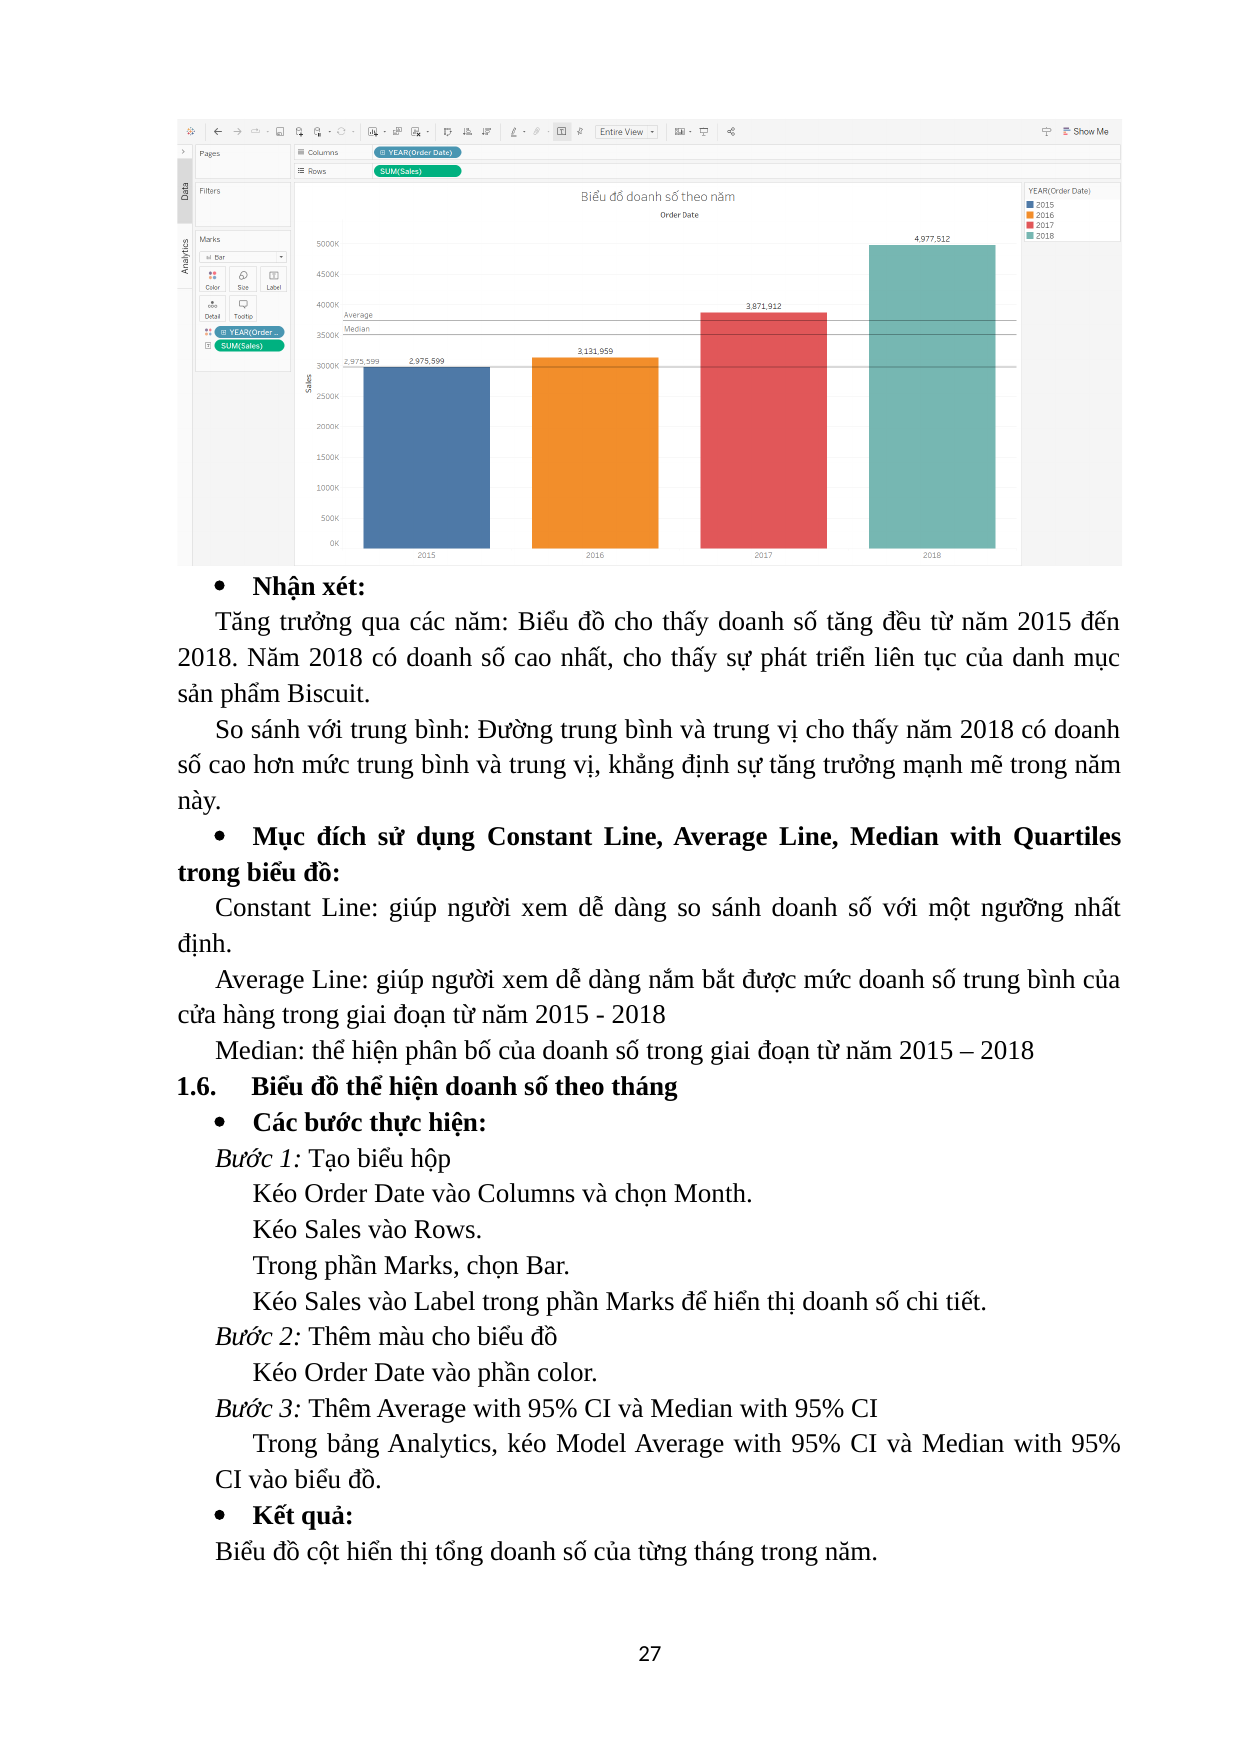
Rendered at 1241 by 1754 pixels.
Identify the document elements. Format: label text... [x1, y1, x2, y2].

text Tăng trưởng qua các năm: Biểu đồ cho thấy doanh số tăng đều từ năm 2015 đến 2018. Năm 2018 có doanh số cao nhất, cho thấy sự phát triển liên tục của danh mục sản phẩm Biscuit. [177, 606, 1122, 708]
text Trong phần Marks, chọn Bar. [252, 1249, 1122, 1280]
text So sánh với trung bình: Đường trung bình và trung vị cho thấy năm 2018 có doanh số cao hơn mức trung bình và trung vị, khẳng định sự tăng trưởng mạnh mẽ trong năm này. [177, 713, 1122, 815]
text Kéo Order Date vào phần color. [215, 1356, 1122, 1387]
text Bước 1: Tạo biểu hộp [215, 1142, 1122, 1173]
text Biểu đồ cột hiển thị tổng doanh số của từng tháng trong năm. [177, 1535, 1122, 1566]
text Constant Line: giúp người xem dễ dàng so sánh doanh số với một ngưỡng nhất định. [177, 891, 1122, 958]
text Average Line: giúp người xem dễ dàng nắm bắt được mức doanh số trung bình của cửa hàng trong giai đoạn từ năm 2015 - 2018 [177, 963, 1122, 1030]
text Kéo Sales vào Label trong phần Marks để hiển thị doanh số chi tiết. [252, 1285, 1122, 1316]
list Mục đích sử dụng Constant Line, Average Line, Median with Quartiles trong biểu đồ: [177, 820, 1122, 887]
text Bước 2: Thêm màu cho biểu đồ [215, 1320, 1122, 1352]
list Kết quả: [215, 1499, 1122, 1530]
list Các bước thực hiện: [215, 1106, 1122, 1137]
text Bước 3: Thêm Average with 95% CI và Median with 95% CI [215, 1392, 1122, 1423]
text Median: thể hiện phân bố của doanh số trong giai đoạn từ năm 2015 – 2018 [177, 1034, 1122, 1066]
picture [177, 118, 1123, 566]
text Kéo Order Date vào Columns và chọn Month. [252, 1177, 1122, 1209]
text Trong bảng Analytics, kéo Model Average with 95% CI và Median with 95% CI vào biểu đồ. [215, 1428, 1122, 1494]
list Nhận xét: [215, 569, 1122, 601]
text Kéo Sales vào Rows. [252, 1213, 1122, 1244]
list Biểu đồ thể hiện doanh số theo tháng [176, 1070, 1122, 1101]
